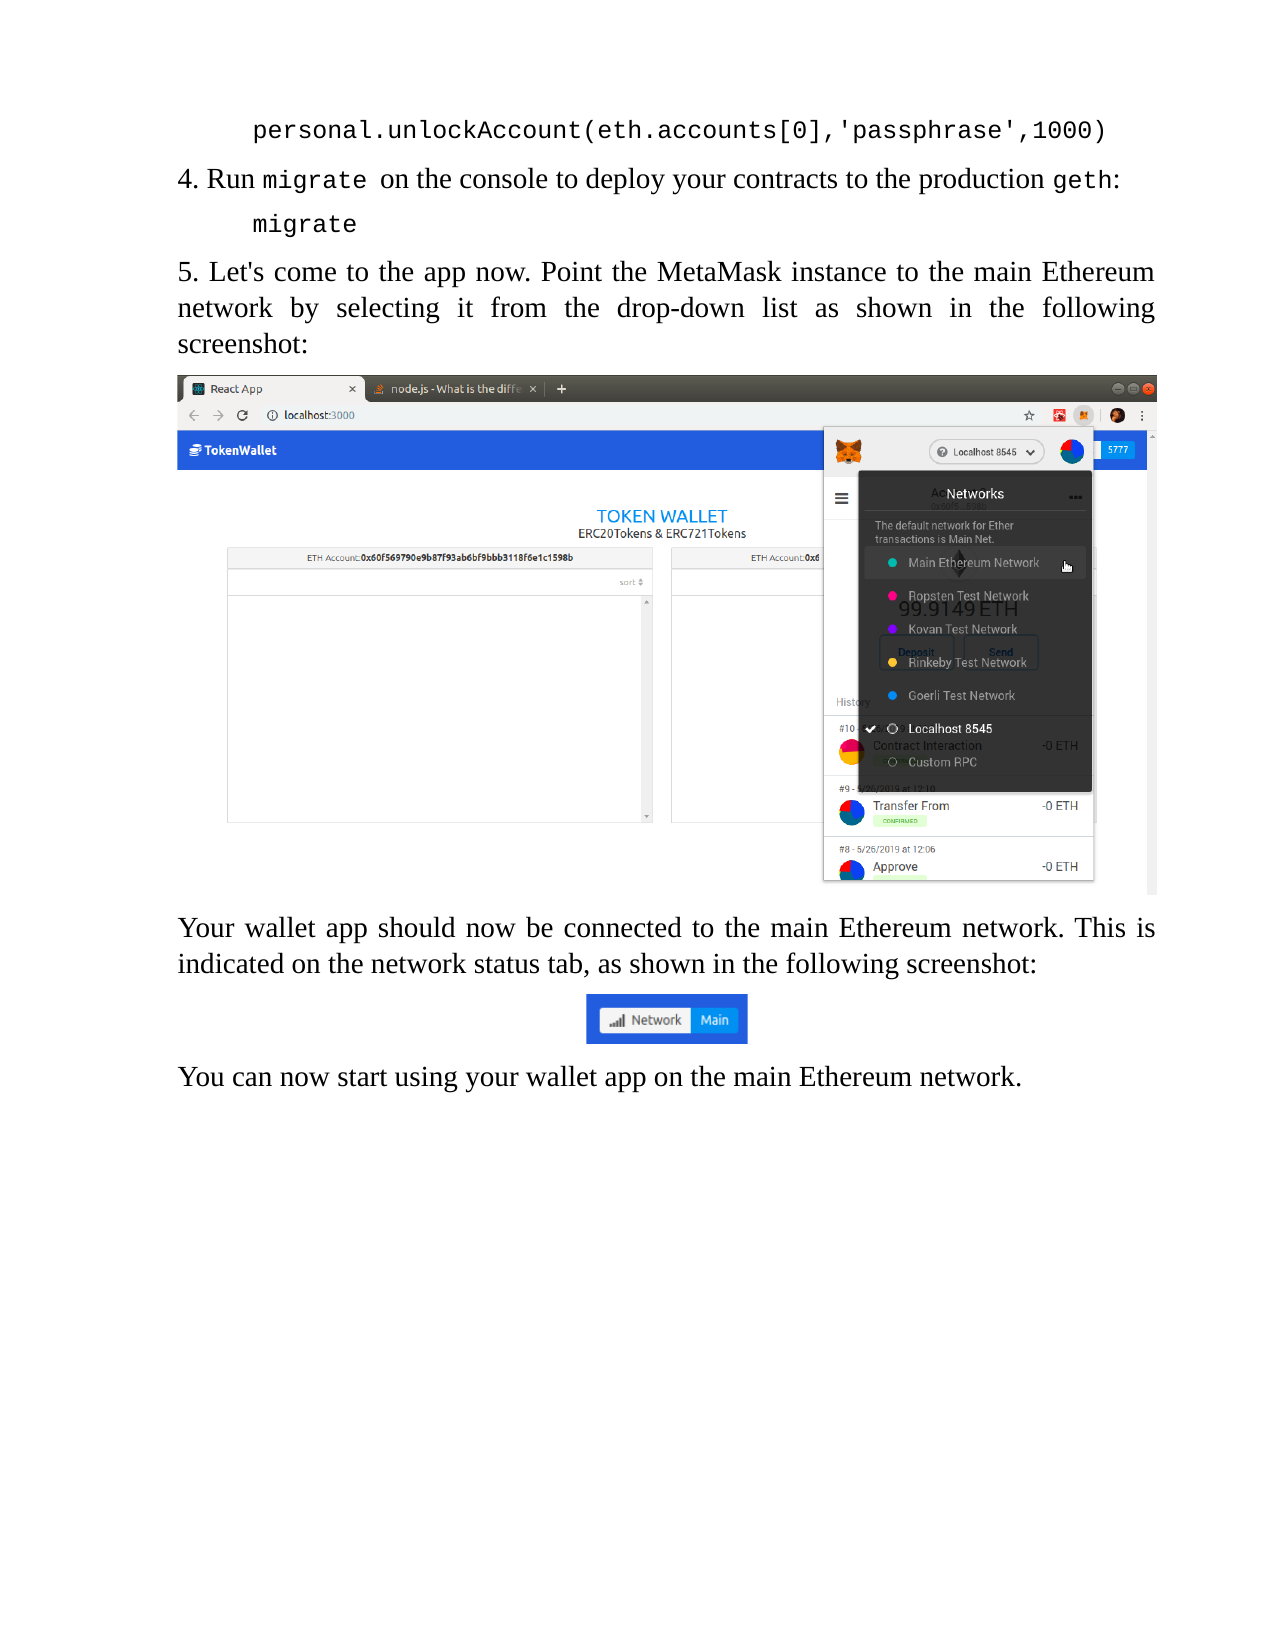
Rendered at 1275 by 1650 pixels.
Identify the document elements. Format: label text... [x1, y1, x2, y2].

text migrate [252, 211, 1157, 239]
text personal.unlockAccount(eth.accounts[0],'passphrase',1000) [252, 118, 1157, 146]
text You can now start using your wallet app on the main Ethereum network. [177, 1059, 1157, 1092]
text 4. Run migrate on the console to deploy your contracts to the production geth: [177, 161, 1157, 196]
text Your wallet app should now be connected to the main Ethereum network. This is indicated on the network status tab, as shown in the following screenshot: [177, 910, 1157, 979]
text 5. Let's come to the app now. Point the MetaMask instance to the main Ethereum network by selecting it from the drop-down list as shown in the following screenshot: [177, 254, 1157, 360]
